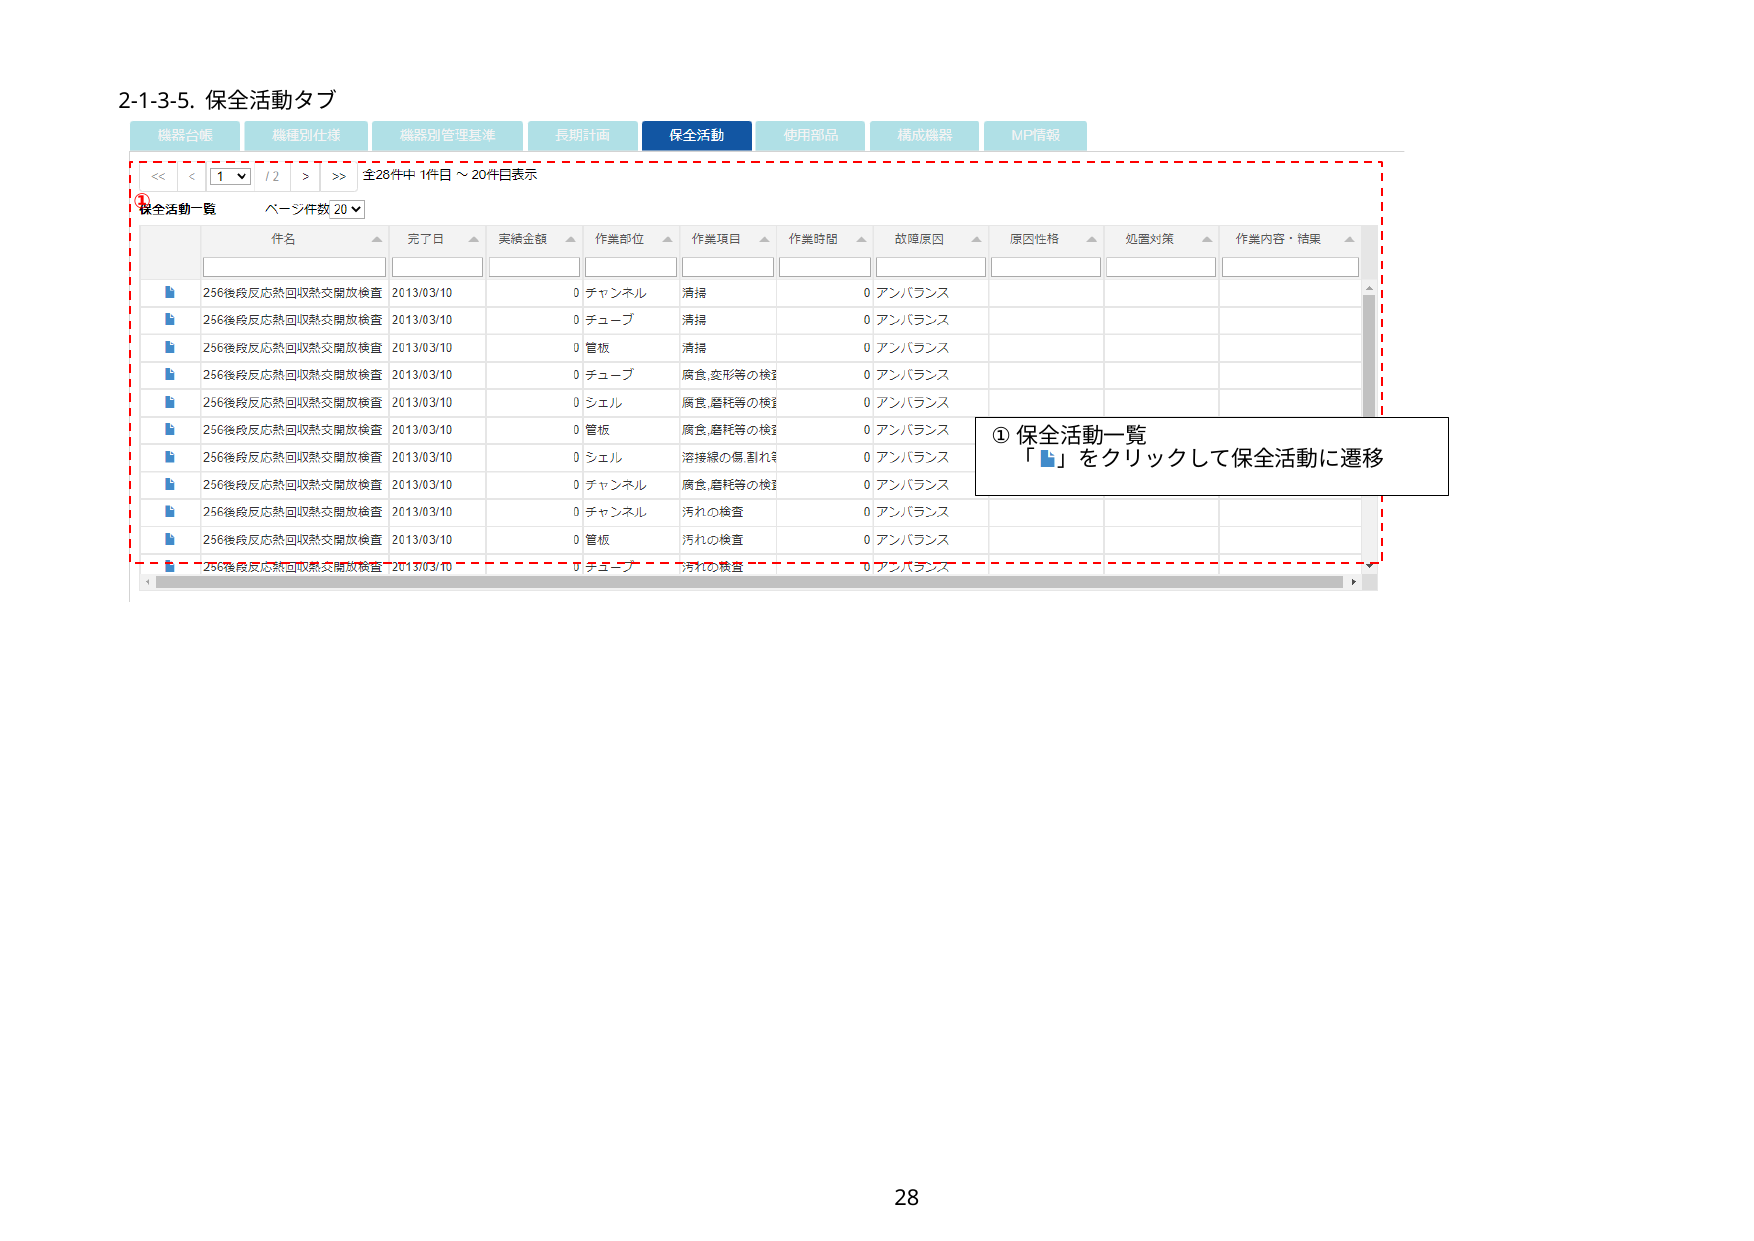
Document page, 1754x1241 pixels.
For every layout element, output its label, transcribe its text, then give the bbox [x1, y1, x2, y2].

picture [1037, 445, 1058, 470]
list 保全活動タブ [118, 69, 1695, 128]
picture [127, 118, 1405, 602]
